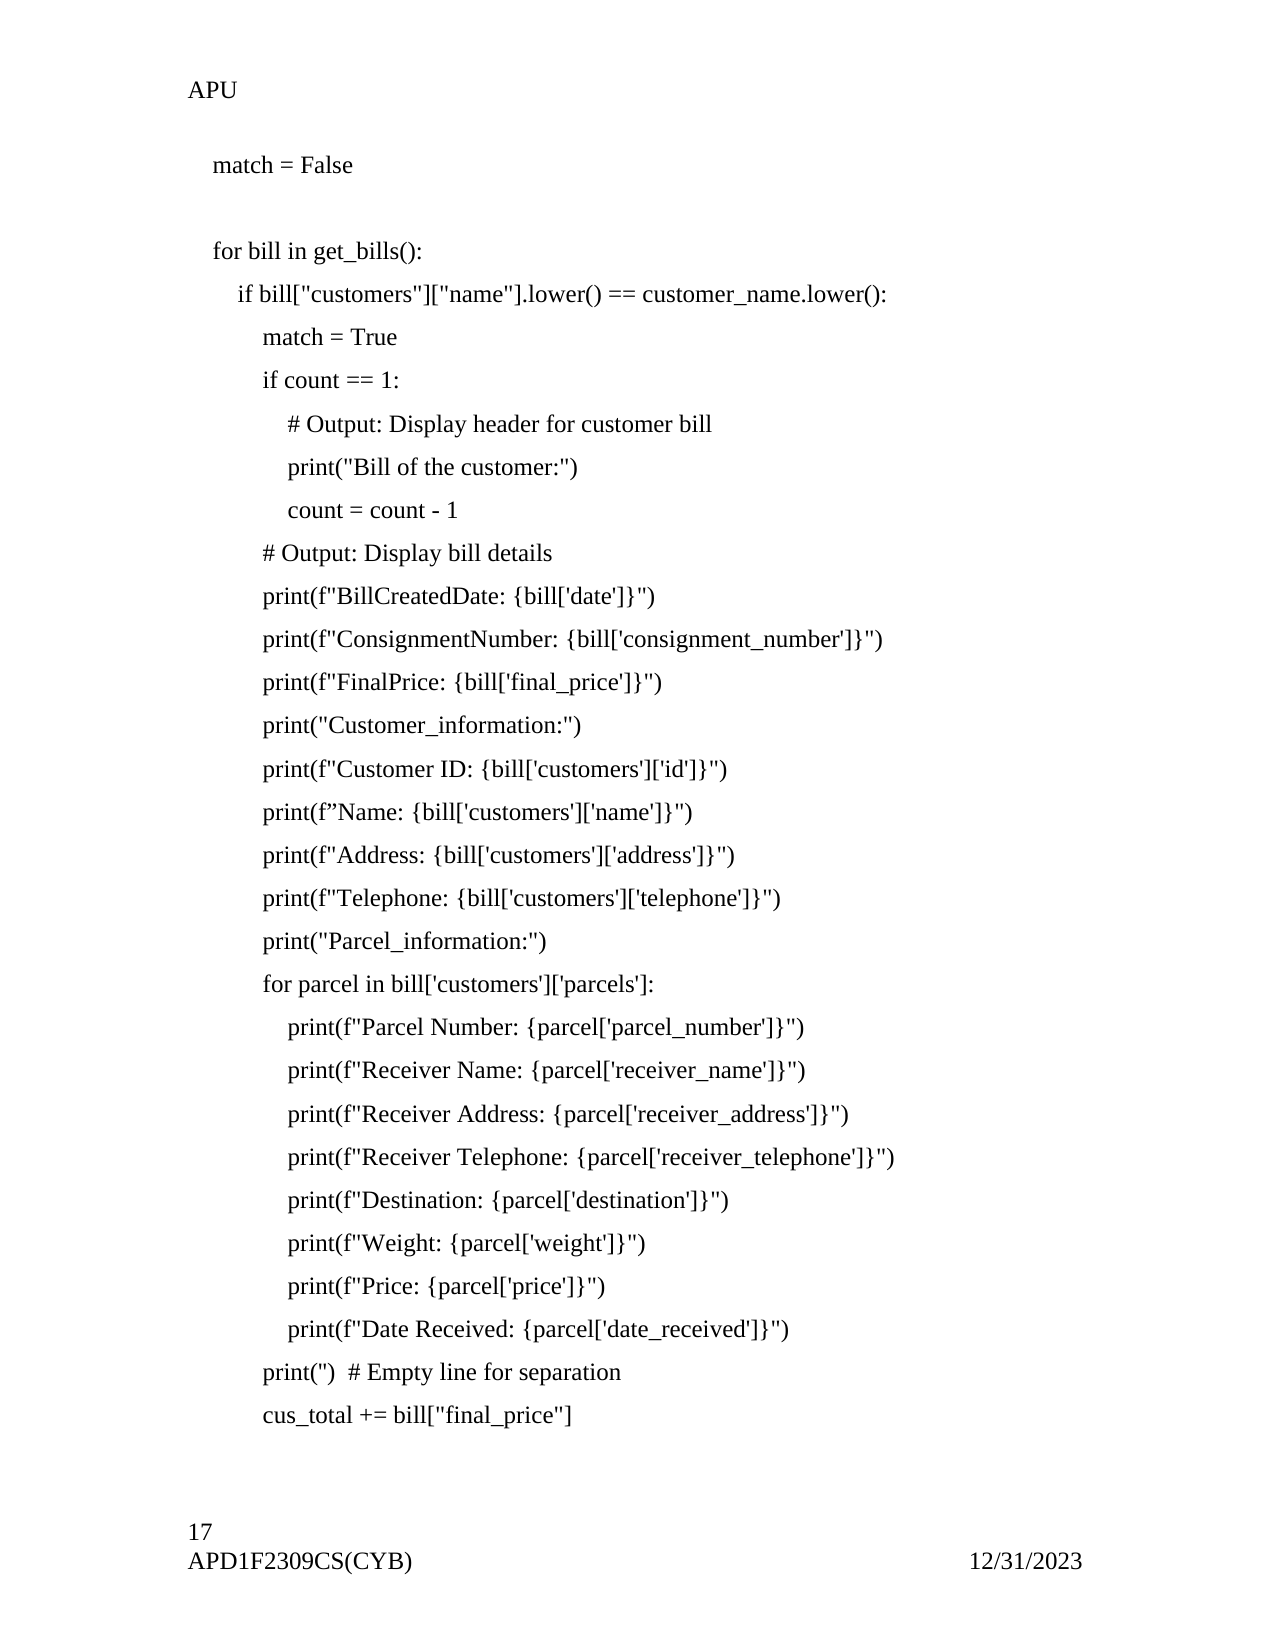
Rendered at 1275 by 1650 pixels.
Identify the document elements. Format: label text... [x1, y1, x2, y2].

text if bill["customers"]["name"].lower() == customer_name.lower(): [187, 279, 1087, 308]
text cus_total += bill["final_price"] [187, 1401, 1087, 1429]
text match = True [187, 322, 1087, 351]
text print(f”Name: {bill['customers']['name']}") [187, 797, 1087, 826]
text print(f"Destination: {parcel['destination']}") [187, 1185, 1087, 1214]
text print(f"BillCreatedDate: {bill['date']}") [187, 581, 1087, 610]
text print("Parcel_information:") [187, 926, 1087, 955]
text print(f"Receiver Name: {parcel['receiver_name']}") [187, 1056, 1087, 1084]
text print(f"ConsignmentNumber: {bill['consignment_number']}") [187, 624, 1087, 653]
text print('') # Empty line for separation [187, 1357, 1087, 1386]
text if count == 1: [187, 366, 1087, 394]
text print("Customer_information:") [187, 711, 1087, 739]
text print(f"Address: {bill['customers']['address']}") [187, 840, 1087, 869]
text print("Bill of the customer:") [187, 452, 1087, 481]
text print(f"Receiver Telephone: {parcel['receiver_telephone']}") [187, 1142, 1087, 1171]
text for bill in get_bills(): [187, 236, 1087, 265]
text print(f"Weight: {parcel['weight']}") [187, 1228, 1087, 1257]
text match = False [187, 150, 1087, 179]
text count = count - 1 [187, 495, 1087, 524]
text print(f"Customer ID: {bill['customers']['id']}") [187, 754, 1087, 782]
text # Output: Display bill details [187, 538, 1087, 567]
text print(f"Receiver Address: {parcel['receiver_address']}") [187, 1099, 1087, 1127]
text print(f"Price: {parcel['price']}") [187, 1271, 1087, 1300]
text print(f"Telephone: {bill['customers']['telephone']}") [187, 883, 1087, 912]
text # Output: Display header for customer bill [187, 409, 1087, 437]
text print(f"Parcel Number: {parcel['parcel_number']}") [187, 1012, 1087, 1041]
text print(f"FinalPrice: {bill['final_price']}") [187, 667, 1087, 696]
text for parcel in bill['customers']['parcels']: [187, 969, 1087, 998]
text print(f"Date Received: {parcel['date_received']}") [187, 1314, 1087, 1343]
